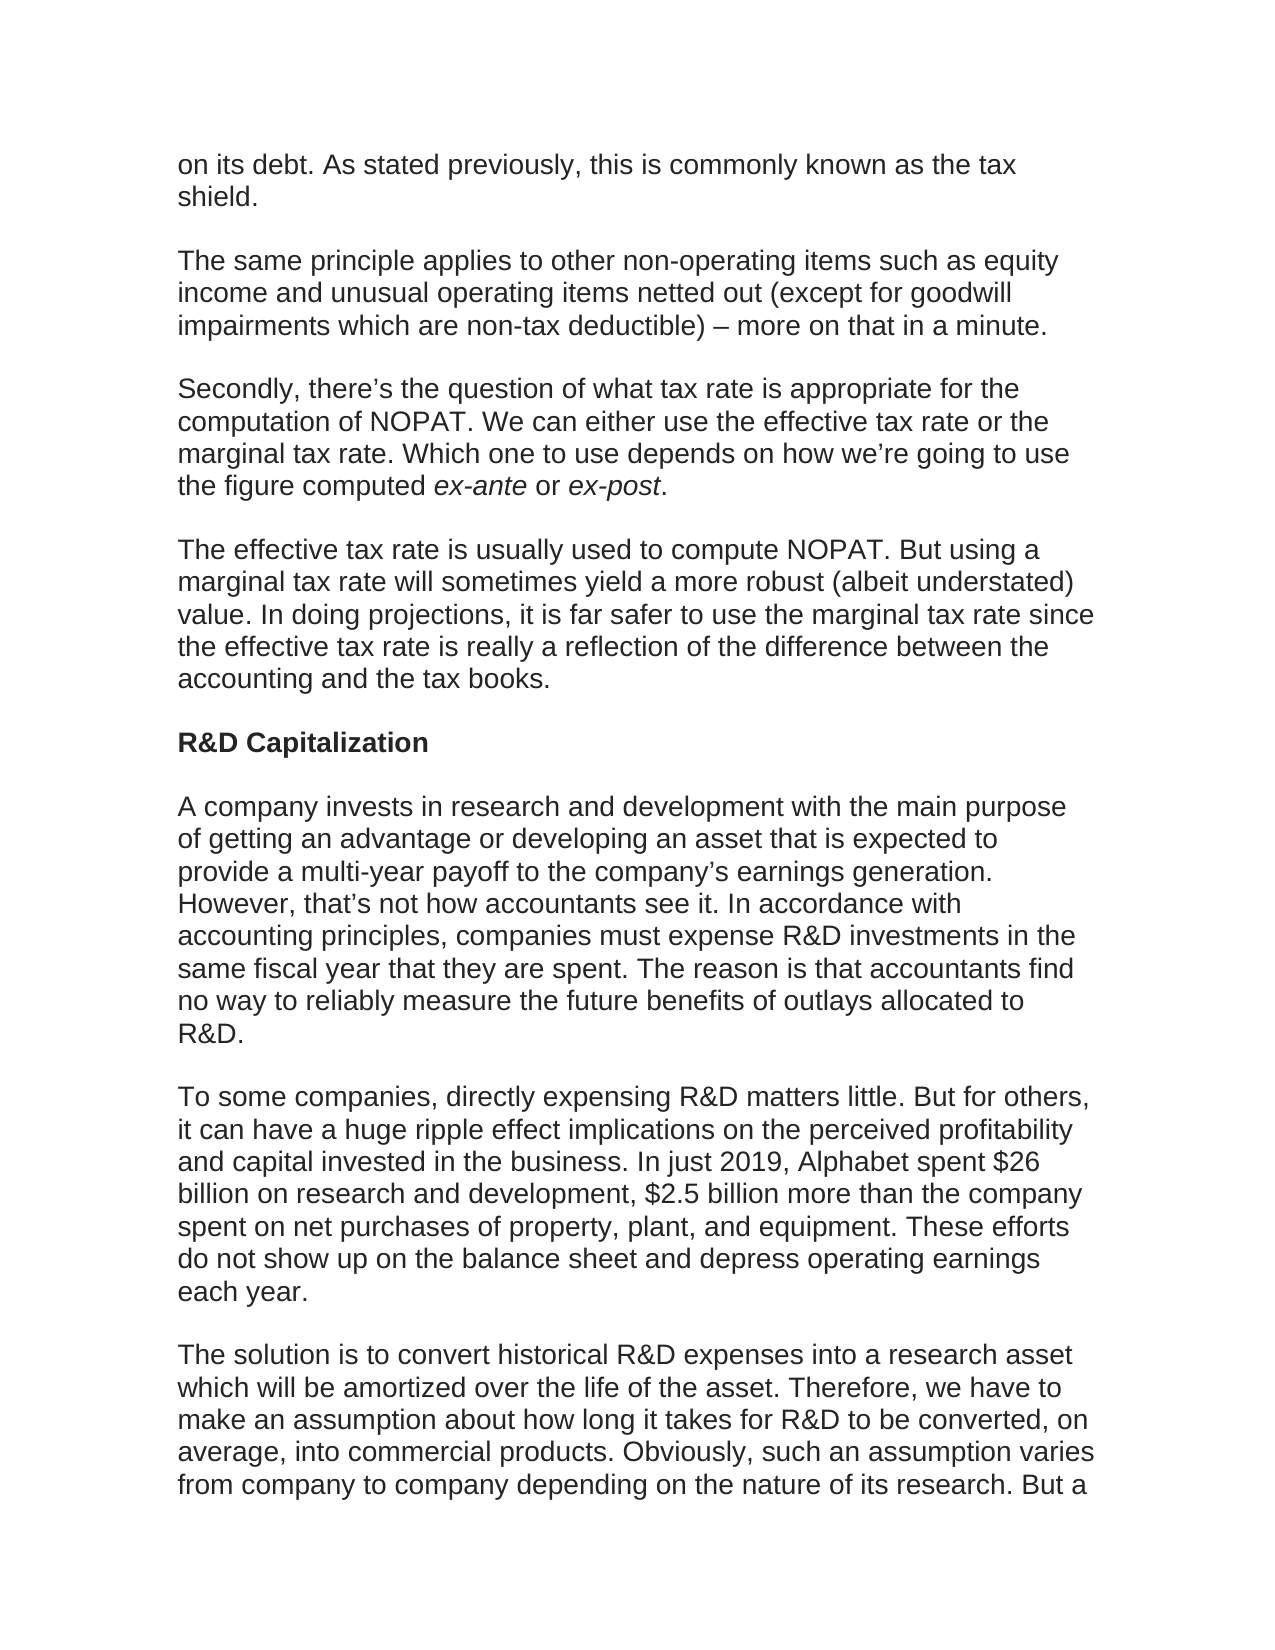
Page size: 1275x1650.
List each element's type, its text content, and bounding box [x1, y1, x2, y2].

text The effective tax rate is usually used to compute NOPAT. But using a marginal tax rate will sometimes yield a more robust (albeit understated) value. In doing projections, it is far safer to use the marginal tax rate since the effective tax rate is really a reflection of the difference between the accounting and the tax books. [177, 533, 1098, 695]
text A company invests in research and development with the main purpose of getting an advantage or developing an asset that is expected to provide a multi-year payoff to the company’s earnings generation. However, that’s not how accountants see it. In accordance with accounting principles, companies must expense R&D investments in the same fiscal year that they are spent. The reason is that accountants find no way to reliably measure the future benefits of outlays allocated to R&D. [177, 790, 1098, 1049]
text Secondly, there’s the question of what tax rate is appropriate for the computation of NOPAT. We can either use the effective tax rate or the marginal tax rate. Which one to use depends on how we’re going to use the figure computed ex-ante or ex-post. [177, 372, 1098, 502]
text The same principle applies to other non-operating items such as equity income and unusual operating items netted out (except for goodwill impairments which are non-tax deductible) – more on that in a minute. [177, 244, 1098, 341]
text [177, 148, 1098, 212]
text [177, 1338, 1098, 1500]
text To some companies, directly expensing R&D matters little. But for others, it can have a huge ripple effect implications on the perceived profitability and capital invested in the business. In just 2019, Alphabet spent $26 billion on research and development, $2.5 billion more than the company spent on net purchases of property, plant, and equipment. These efforts do not show up on the balance sheet and depress operating earnings each year. [177, 1080, 1098, 1307]
text R&D Capitalization [177, 726, 1098, 758]
